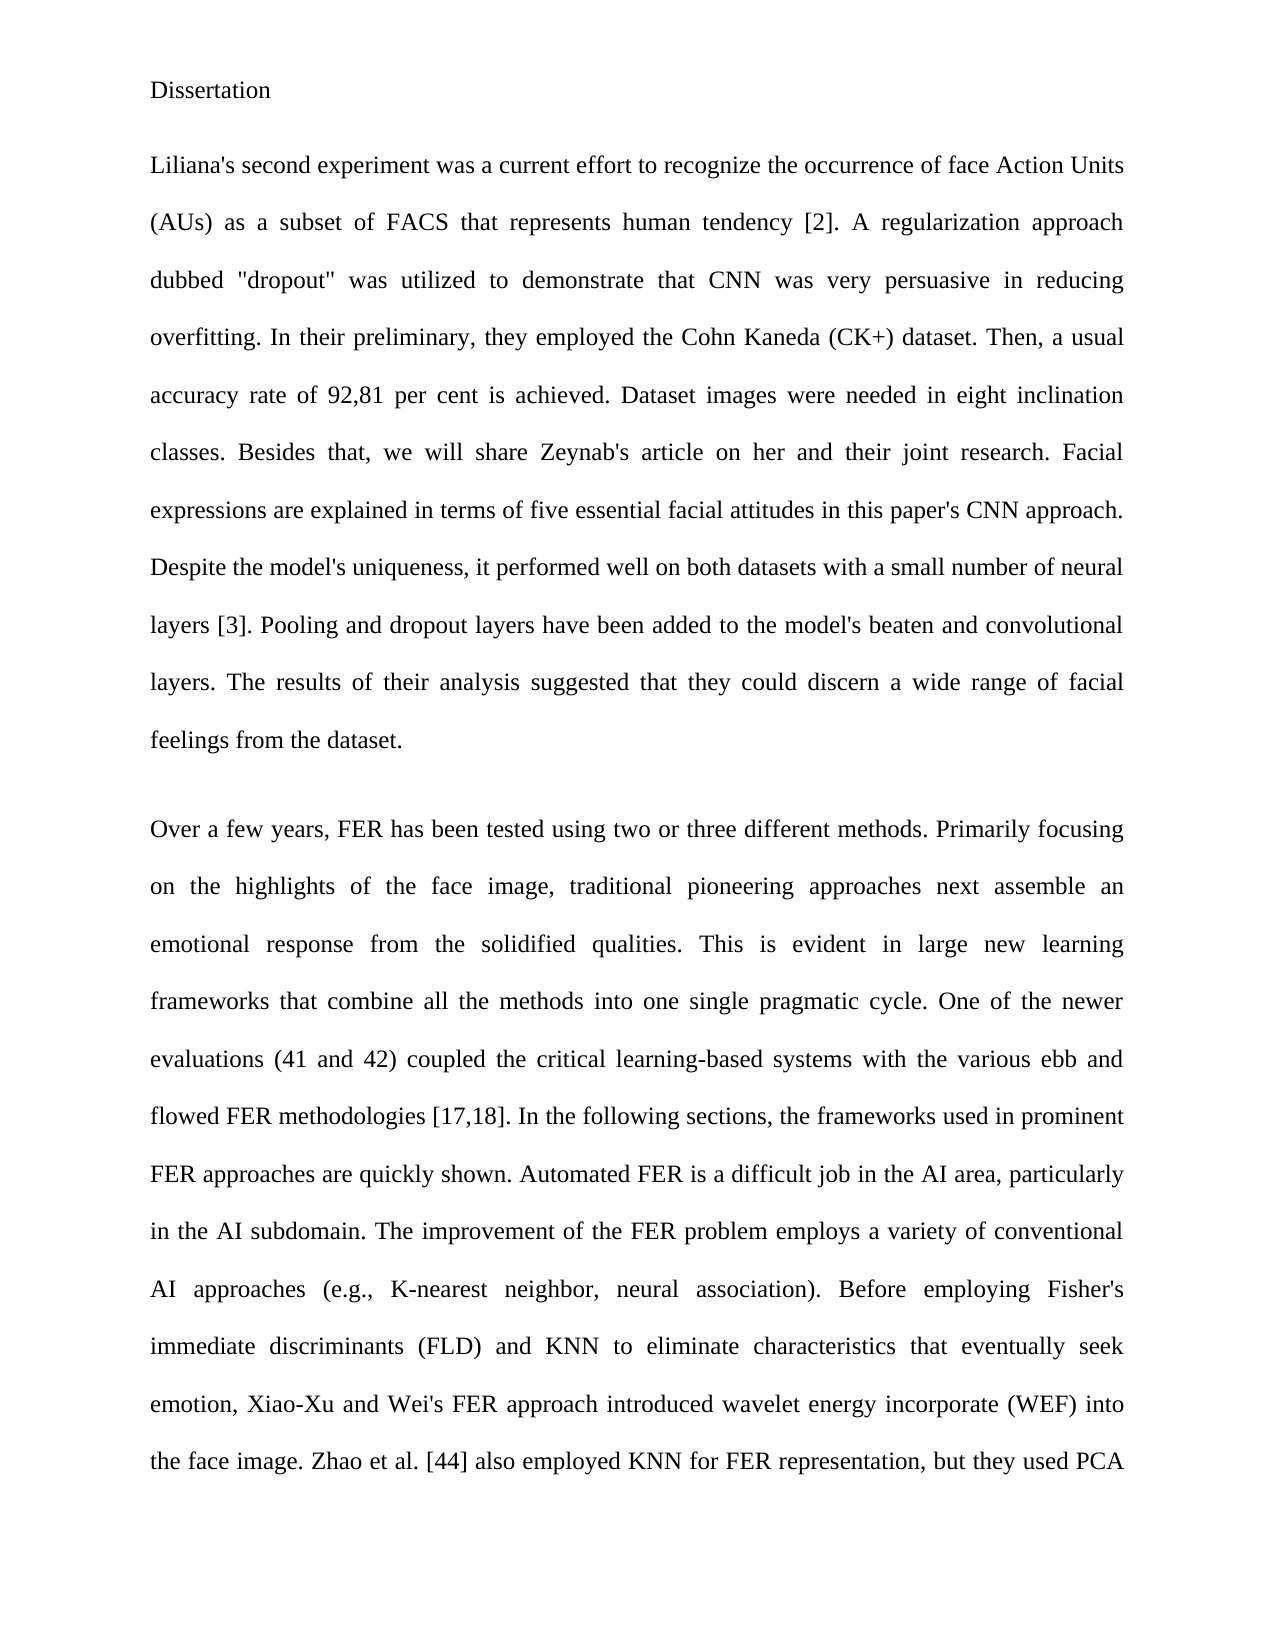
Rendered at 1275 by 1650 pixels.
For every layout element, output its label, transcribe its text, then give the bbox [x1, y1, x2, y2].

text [150, 814, 1125, 1475]
text Liliana's second experiment was a current effort to recognize the occurrence of face Action Units (AUs) as a subset of FACS that represents human tendency [2]. A regularization approach dubbed "dropout" was utilized to demonstrate that CNN was very persuasive in reducing overfitting. In their preliminary, they employed the Cohn Kaneda (CK+) dataset. Then, a usual accuracy rate of 92,81 per cent is achieved. Dataset images were needed in eight inclination classes. Besides that, we will share Zeynab's article on her and their joint research. Facial expressions are explained in terms of five essential facial attitudes in this paper's CNN approach. Despite the model's uniqueness, it performed well on both datasets with a small number of neural layers [3]. Pooling and dropout layers have been added to the model's beaten and convolutional layers. The results of their analysis suggested that they could discern a wide range of facial feelings from the dataset. [150, 150, 1125, 754]
